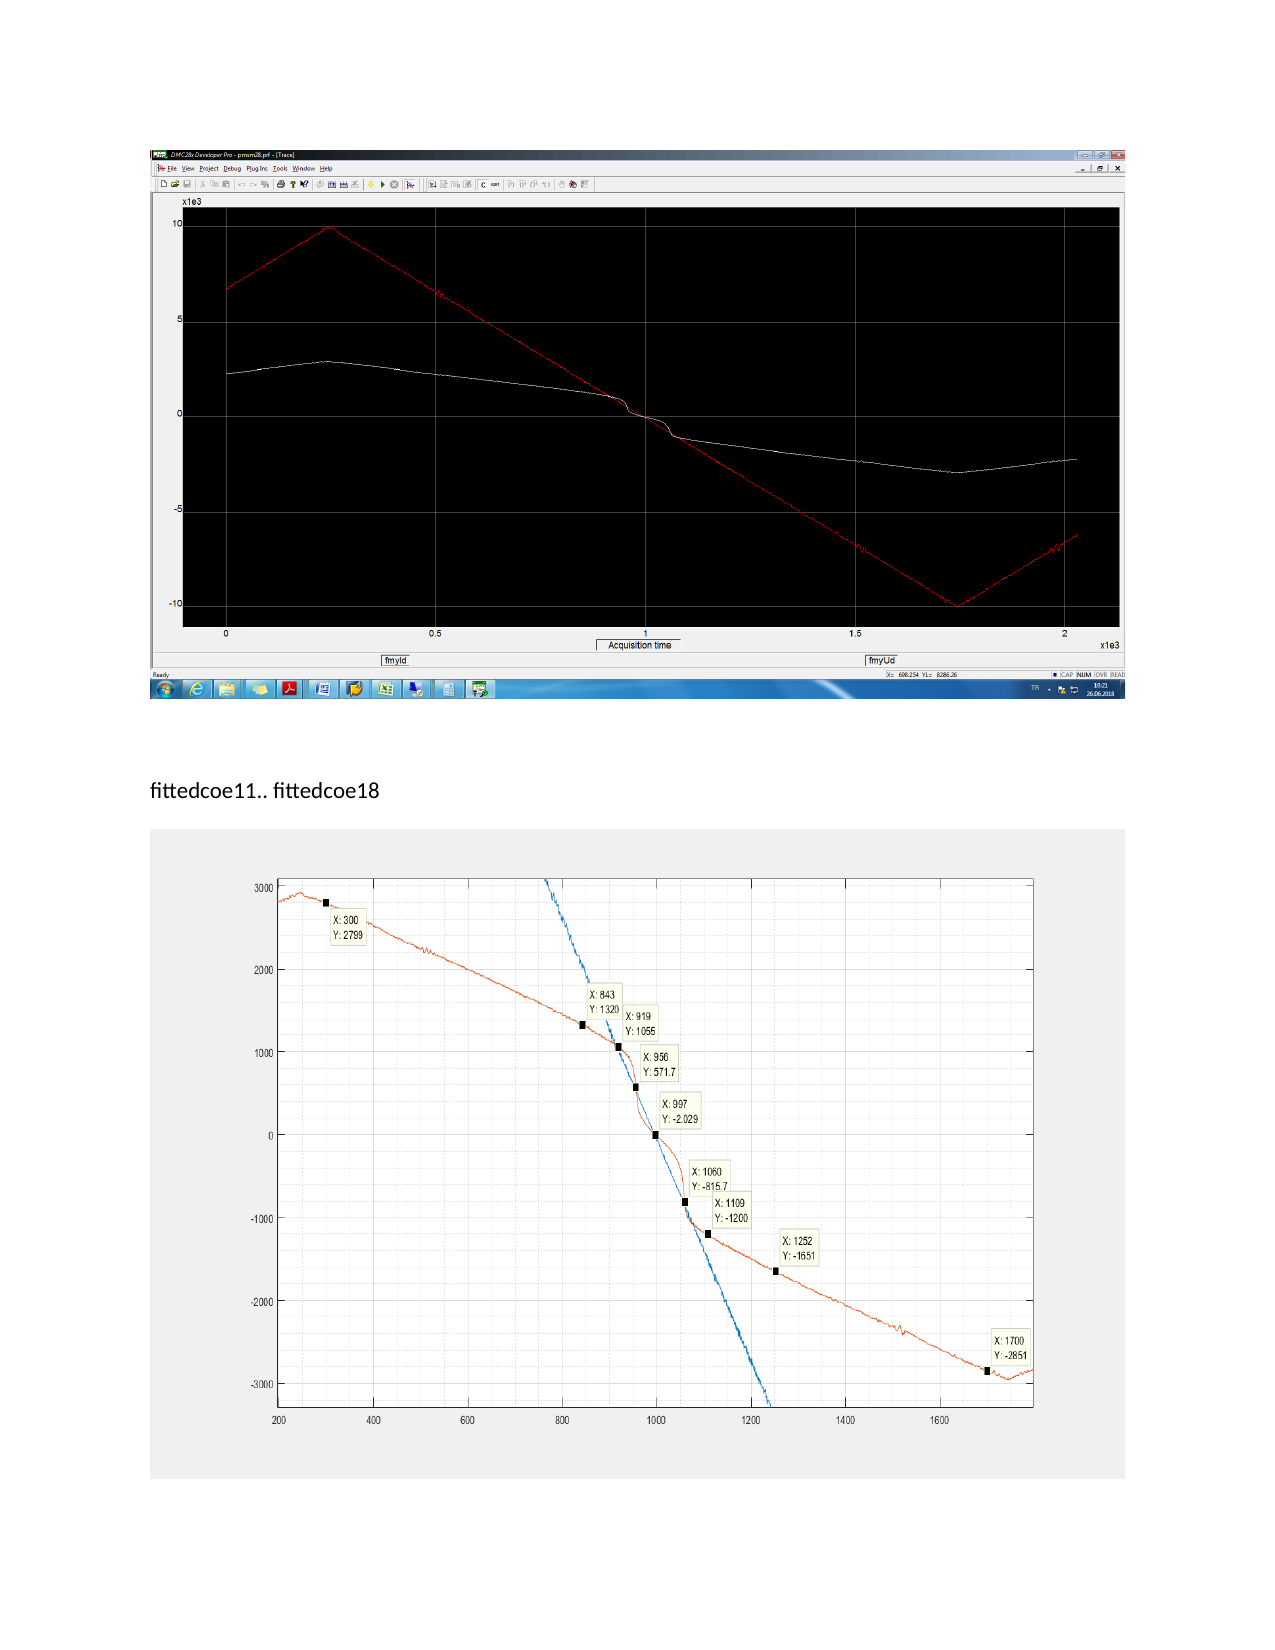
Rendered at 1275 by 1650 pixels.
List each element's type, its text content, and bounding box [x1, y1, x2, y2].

text fittedcoe11.. fittedcoe18 [150, 776, 1125, 804]
picture [150, 150, 1125, 699]
